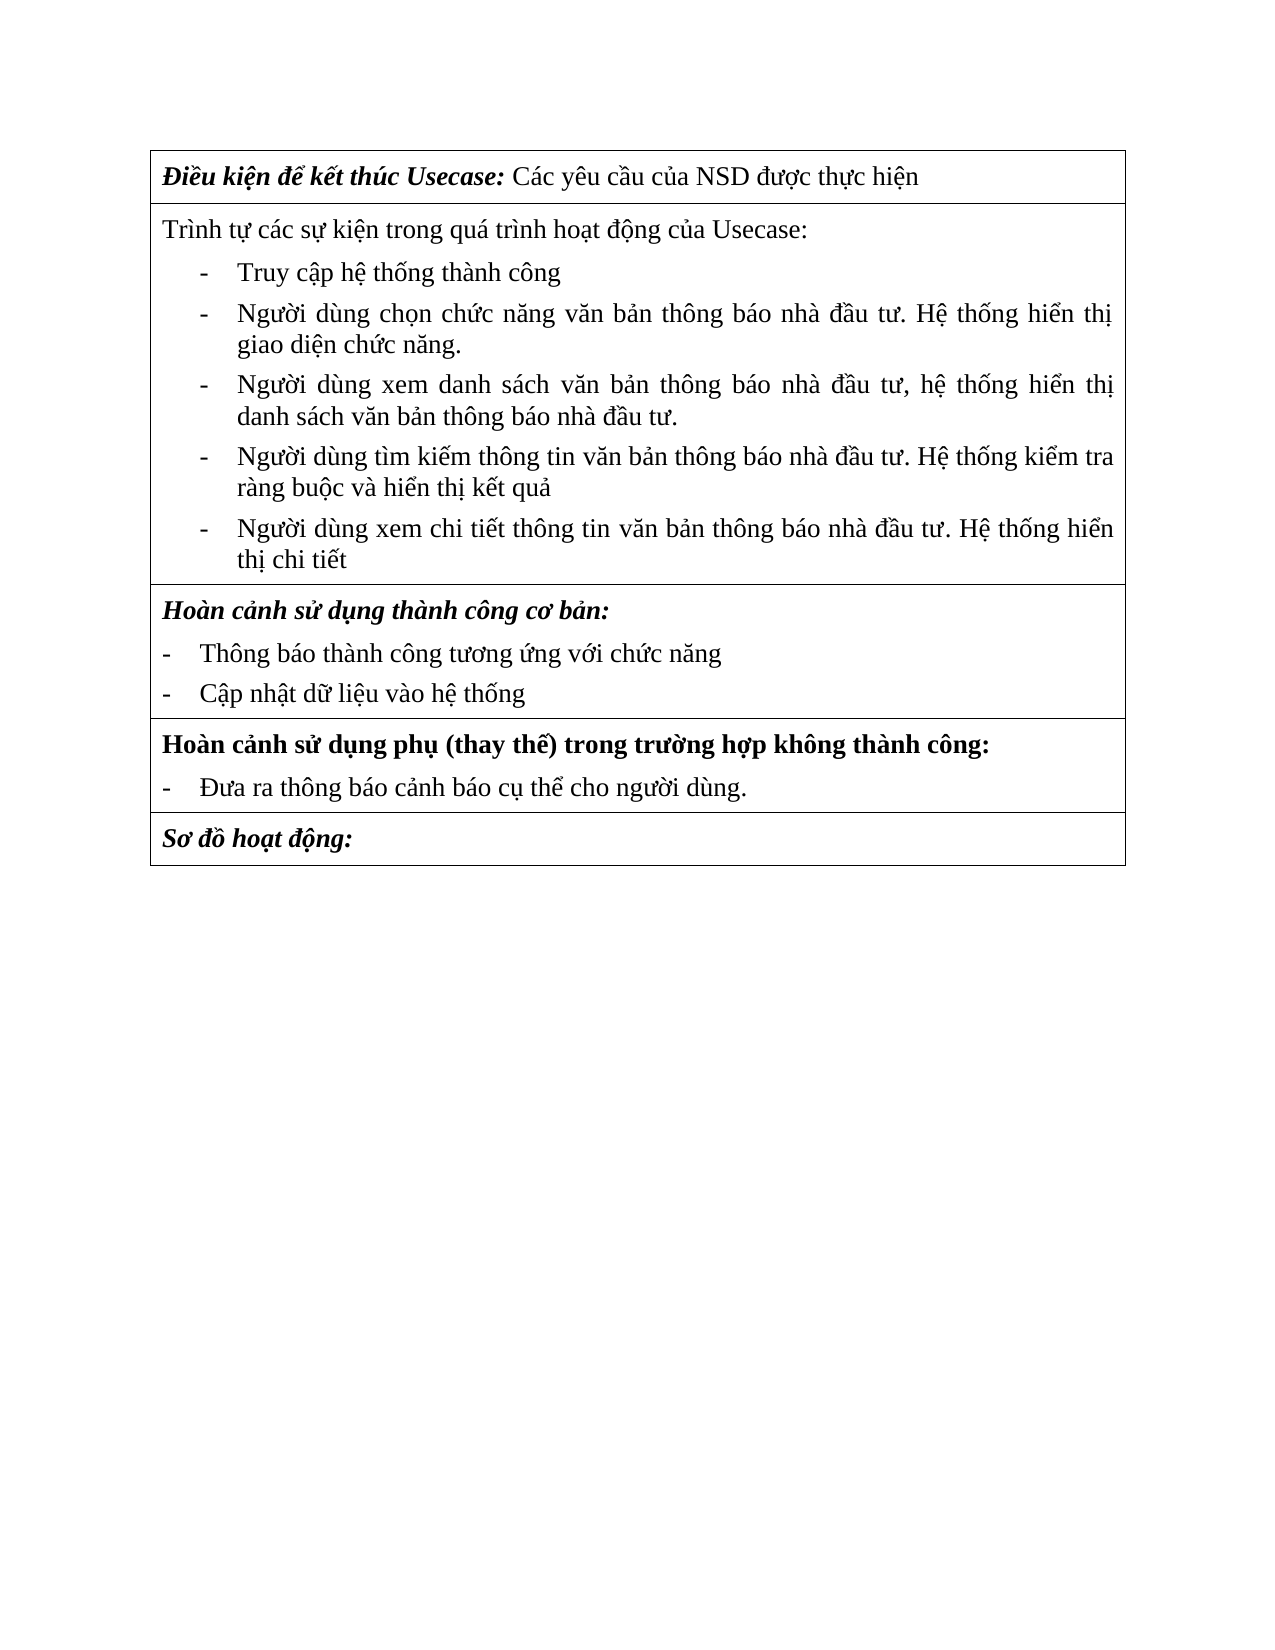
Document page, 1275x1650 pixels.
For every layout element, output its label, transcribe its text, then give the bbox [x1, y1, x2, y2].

table_cell Sơ đồ hoạt động: [151, 813, 1125, 865]
table_cell Điều kiện để kết thúc Usecase: Các yêu cầu của NSD được thực hiện [151, 151, 1125, 203]
table_cell Trình tự các sự kiện trong quá trình hoạt động của Usecase: Truy cập hệ thống thành công Người dùng chọn chức năng văn bản thông báo nhà đầu tư. Hệ thống hiển thị giao diện chức năng. Người dùng xem danh sách văn bản thông báo nhà đầu tư, hệ thống hiển thị danh sách văn bản thông báo nhà đầu tư. Người dùng tìm kiếm thông tin văn bản thông báo nhà đầu tư. Hệ thống kiểm tra ràng buộc và hiển thị kết quả Người dùng xem chi tiết thông tin văn bản thông báo nhà đầu tư. Hệ thống hiển thị chi tiết [151, 204, 1125, 583]
table_cell Hoàn cảnh sử dụng thành công cơ bản: Thông báo thành công tương ứng với chức năng Cập nhật dữ liệu vào hệ thống [151, 585, 1125, 718]
table_cell Hoàn cảnh sử dụng phụ (thay thế) trong trường hợp không thành công: Đưa ra thông báo cảnh báo cụ thể cho người dùng. [151, 719, 1125, 812]
